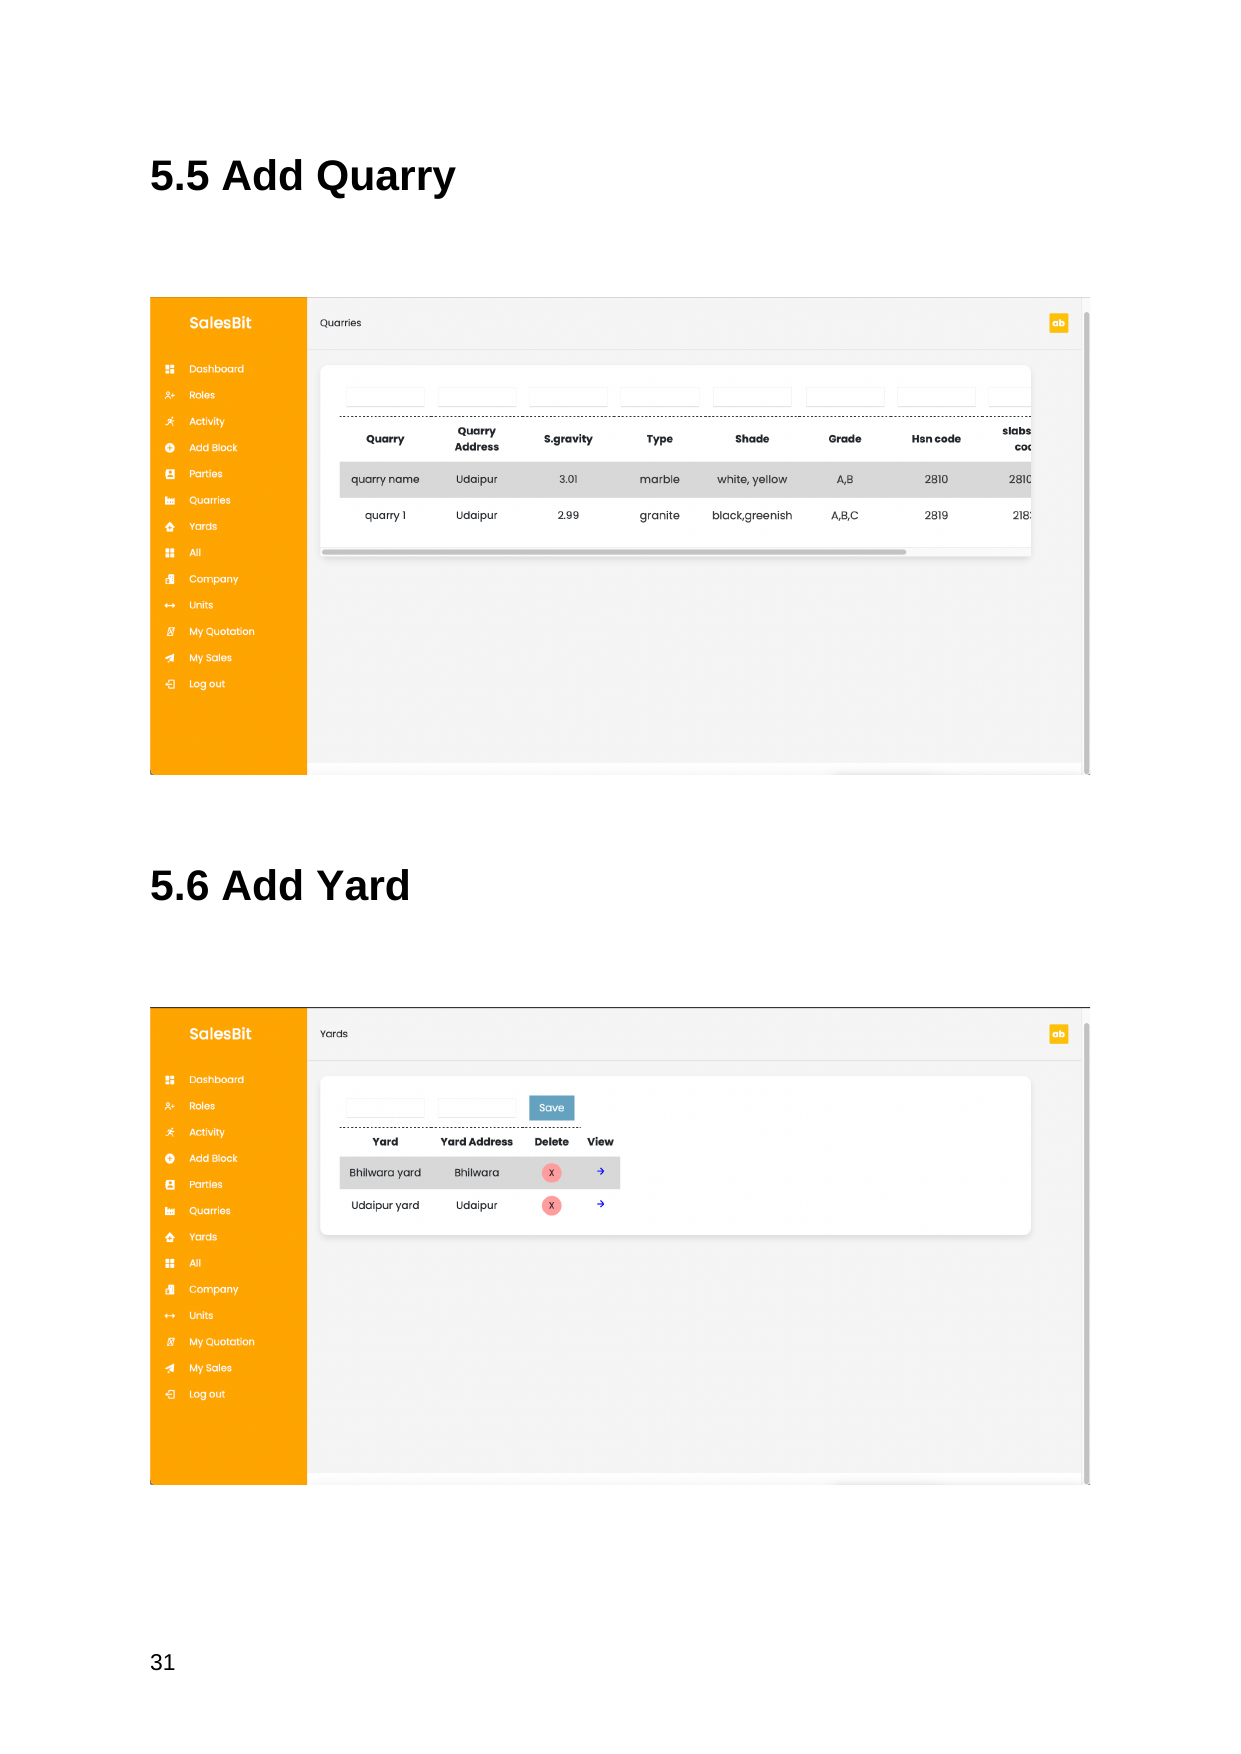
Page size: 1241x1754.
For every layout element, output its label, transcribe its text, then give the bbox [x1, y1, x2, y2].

text 5.6 Add Yard [150, 861, 1090, 910]
picture [150, 297, 1091, 775]
picture [150, 1007, 1091, 1485]
text 5.5 Add Quarry [150, 150, 1090, 199]
